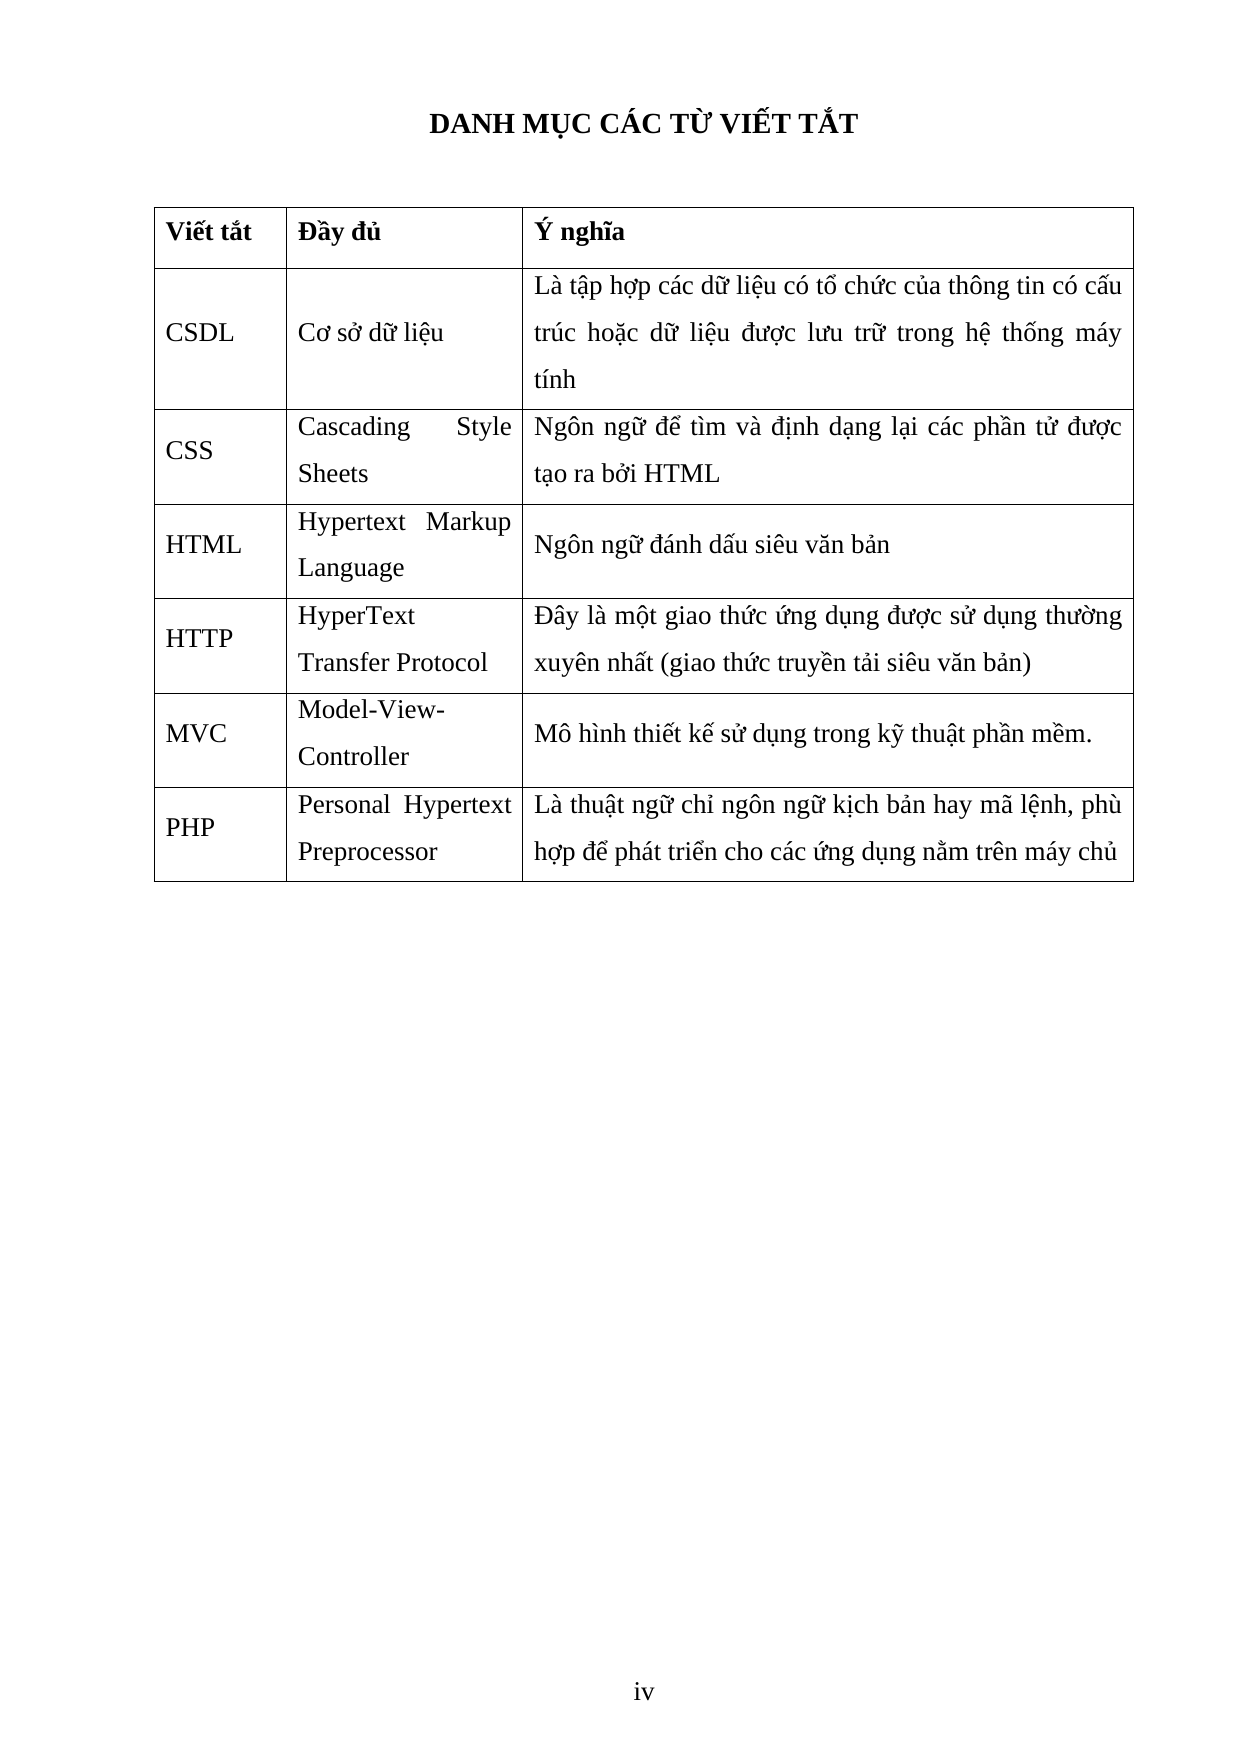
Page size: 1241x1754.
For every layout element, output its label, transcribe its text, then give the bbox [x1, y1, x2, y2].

table_cell MVC [155, 694, 286, 787]
table_cell Mô hình thiết kế sử dụng trong kỹ thuật phần mềm. [523, 694, 1133, 787]
table_cell HTML [155, 505, 286, 598]
table_cell Hypertext Markup Language [287, 505, 522, 598]
text DANH MỤC CÁC TỪ VIẾT TẮT [153, 106, 1134, 140]
table_cell CSS [155, 410, 286, 504]
table_cell PHP [155, 788, 286, 881]
table_cell Là thuật ngữ chỉ ngôn ngữ kịch bản hay mã lệnh, phù hợp để phát triển cho các ứng dụng nằm trên máy chủ [523, 788, 1133, 881]
table_cell Ngôn ngữ đánh dấu siêu văn bản [523, 505, 1133, 598]
table_header Viết tắt [155, 208, 286, 268]
table_cell Cascading Style Sheets [287, 410, 522, 504]
table_cell Cơ sở dữ liệu [287, 269, 522, 409]
table_header Đầy đủ [287, 208, 522, 268]
table_header Ý nghĩa [523, 208, 1133, 268]
table_cell Personal Hypertext Preprocessor [287, 788, 522, 881]
table_cell HyperText Transfer Protocol [287, 599, 522, 692]
table_cell Ngôn ngữ để tìm và định dạng lại các phần tử được tạo ra bởi HTML [523, 410, 1133, 504]
table_cell Model-View-Controller [287, 694, 522, 787]
table_cell Đây là một giao thức ứng dụng được sử dụng thường xuyên nhất (giao thức truyền tải siêu văn bản) [523, 599, 1133, 692]
table_cell CSDL [155, 269, 286, 409]
table_cell Là tập hợp các dữ liệu có tổ chức của thông tin có cấu trúc hoặc dữ liệu được lưu trữ trong hệ thống máy tính [523, 269, 1133, 409]
table_cell HTTP [155, 599, 286, 692]
